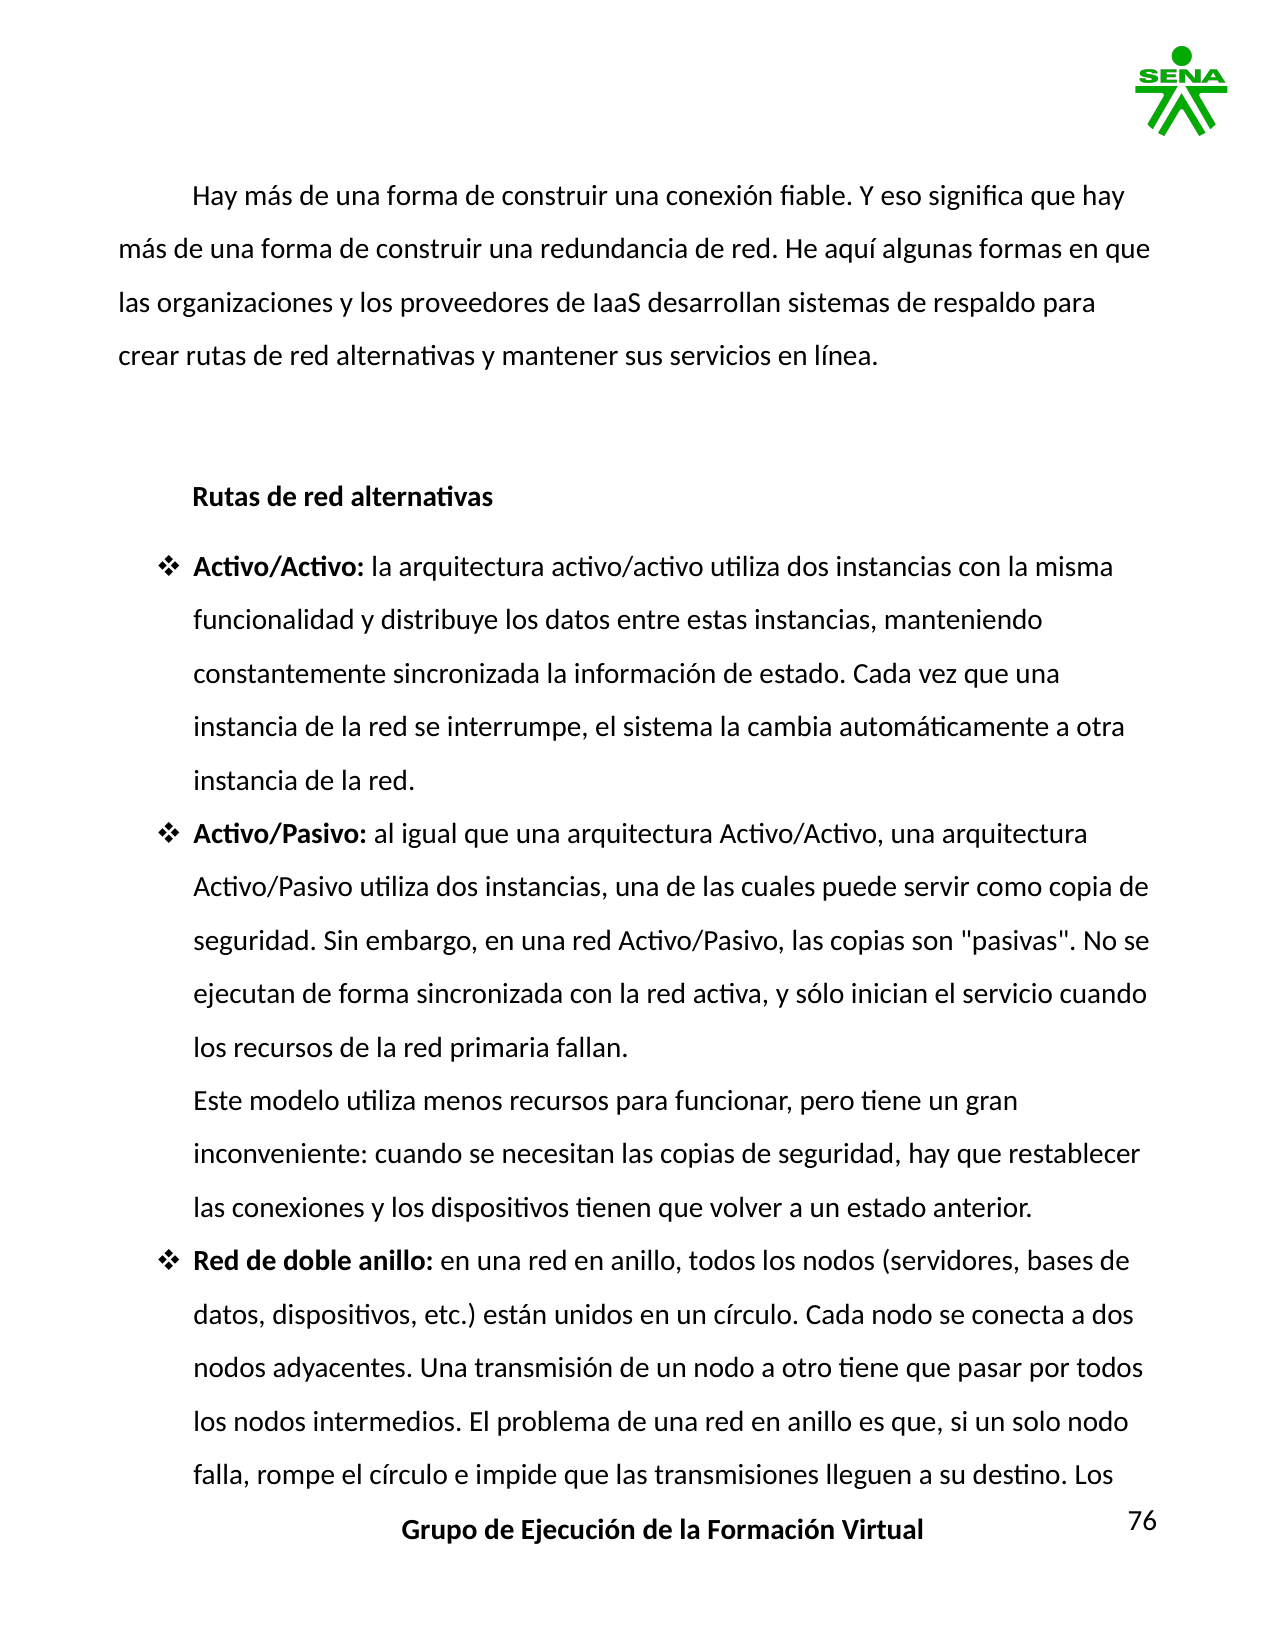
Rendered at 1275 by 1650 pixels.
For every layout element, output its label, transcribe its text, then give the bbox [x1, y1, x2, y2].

text Rutas de red alternativas [118, 478, 1157, 513]
list Activo/Pasivo: al igual que una arquitectura Activo/Activo, una arquitectura Activo/Pasivo utiliza dos instancias, una de las cuales puede servir como copia de seguridad. Sin embargo, en una red Activo/Pasivo, las copias son "pasivas". No se ejecutan de forma sincronizada con la red activa, y sólo inician el servicio cuando los recursos de la red primaria fallan. [156, 815, 1157, 1064]
picture [1135, 46, 1228, 136]
list Activo/Activo: la arquitectura activo/activo utiliza dos instancias con la misma funcionalidad y distribuye los datos entre estas instancias, manteniendo constantemente sincronizada la información de estado. Cada vez que una instancia de la red se interrumpe, el sistema la cambia automáticamente a otra instancia de la red. [156, 548, 1157, 797]
text Hay más de una forma de construir una conexión fiable. Y eso significa que hay más de una forma de construir una redundancia de red. He aquí algunas formas en que las organizaciones y los proveedores de IaaS desarrollan sistemas de respaldo para crear rutas de red alternativas y mantener sus servicios en línea. [118, 177, 1157, 373]
list Este modelo utiliza menos recursos para funcionar, pero tiene un gran inconveniente: cuando se necesitan las copias de seguridad, hay que restablecer las conexiones y los dispositivos tienen que volver a un estado anterior. [193, 1082, 1157, 1225]
